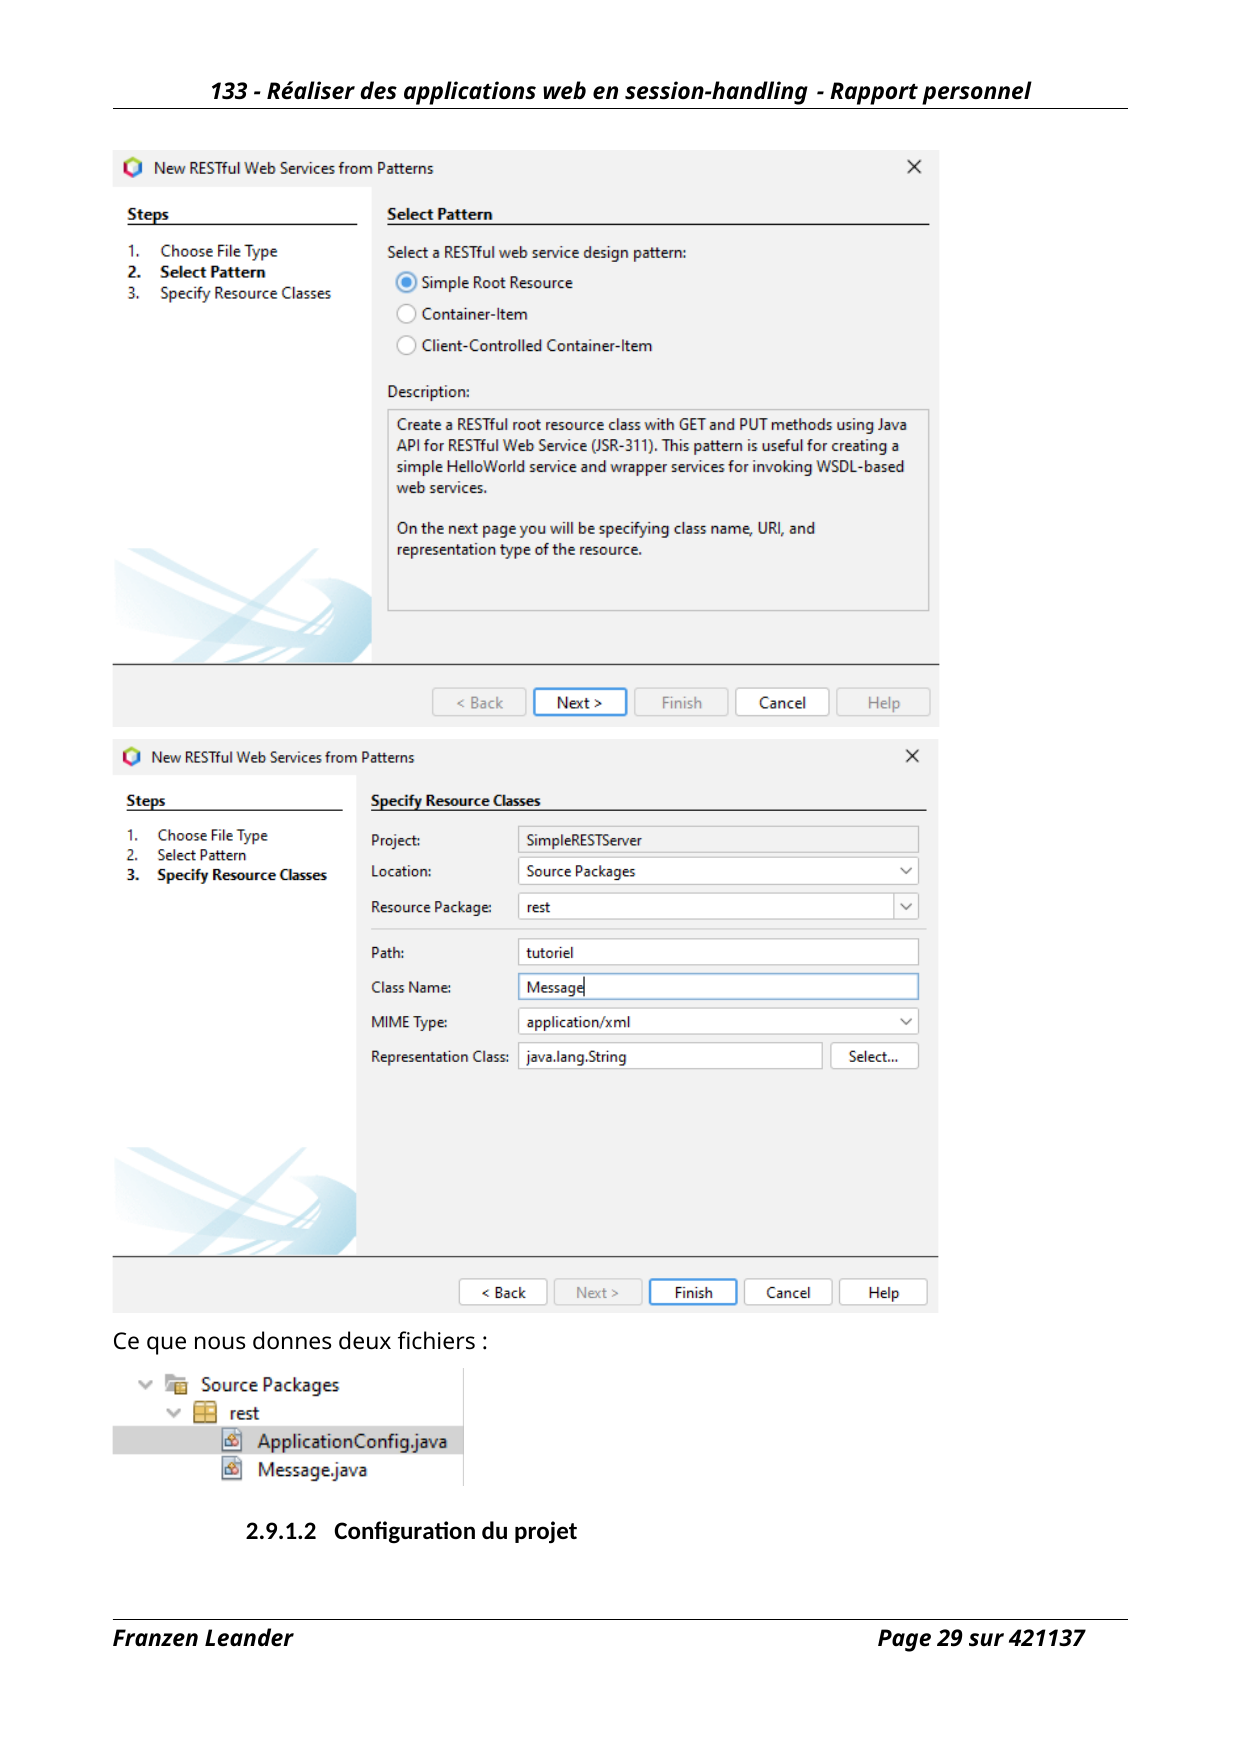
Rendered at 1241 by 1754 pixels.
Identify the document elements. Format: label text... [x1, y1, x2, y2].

text Ce que nous donnes deux fichiers : [112, 1325, 1128, 1356]
picture [112, 1368, 464, 1486]
picture [112, 739, 939, 1313]
subtitle Configuration du projet [246, 1515, 1128, 1545]
picture [112, 150, 940, 727]
